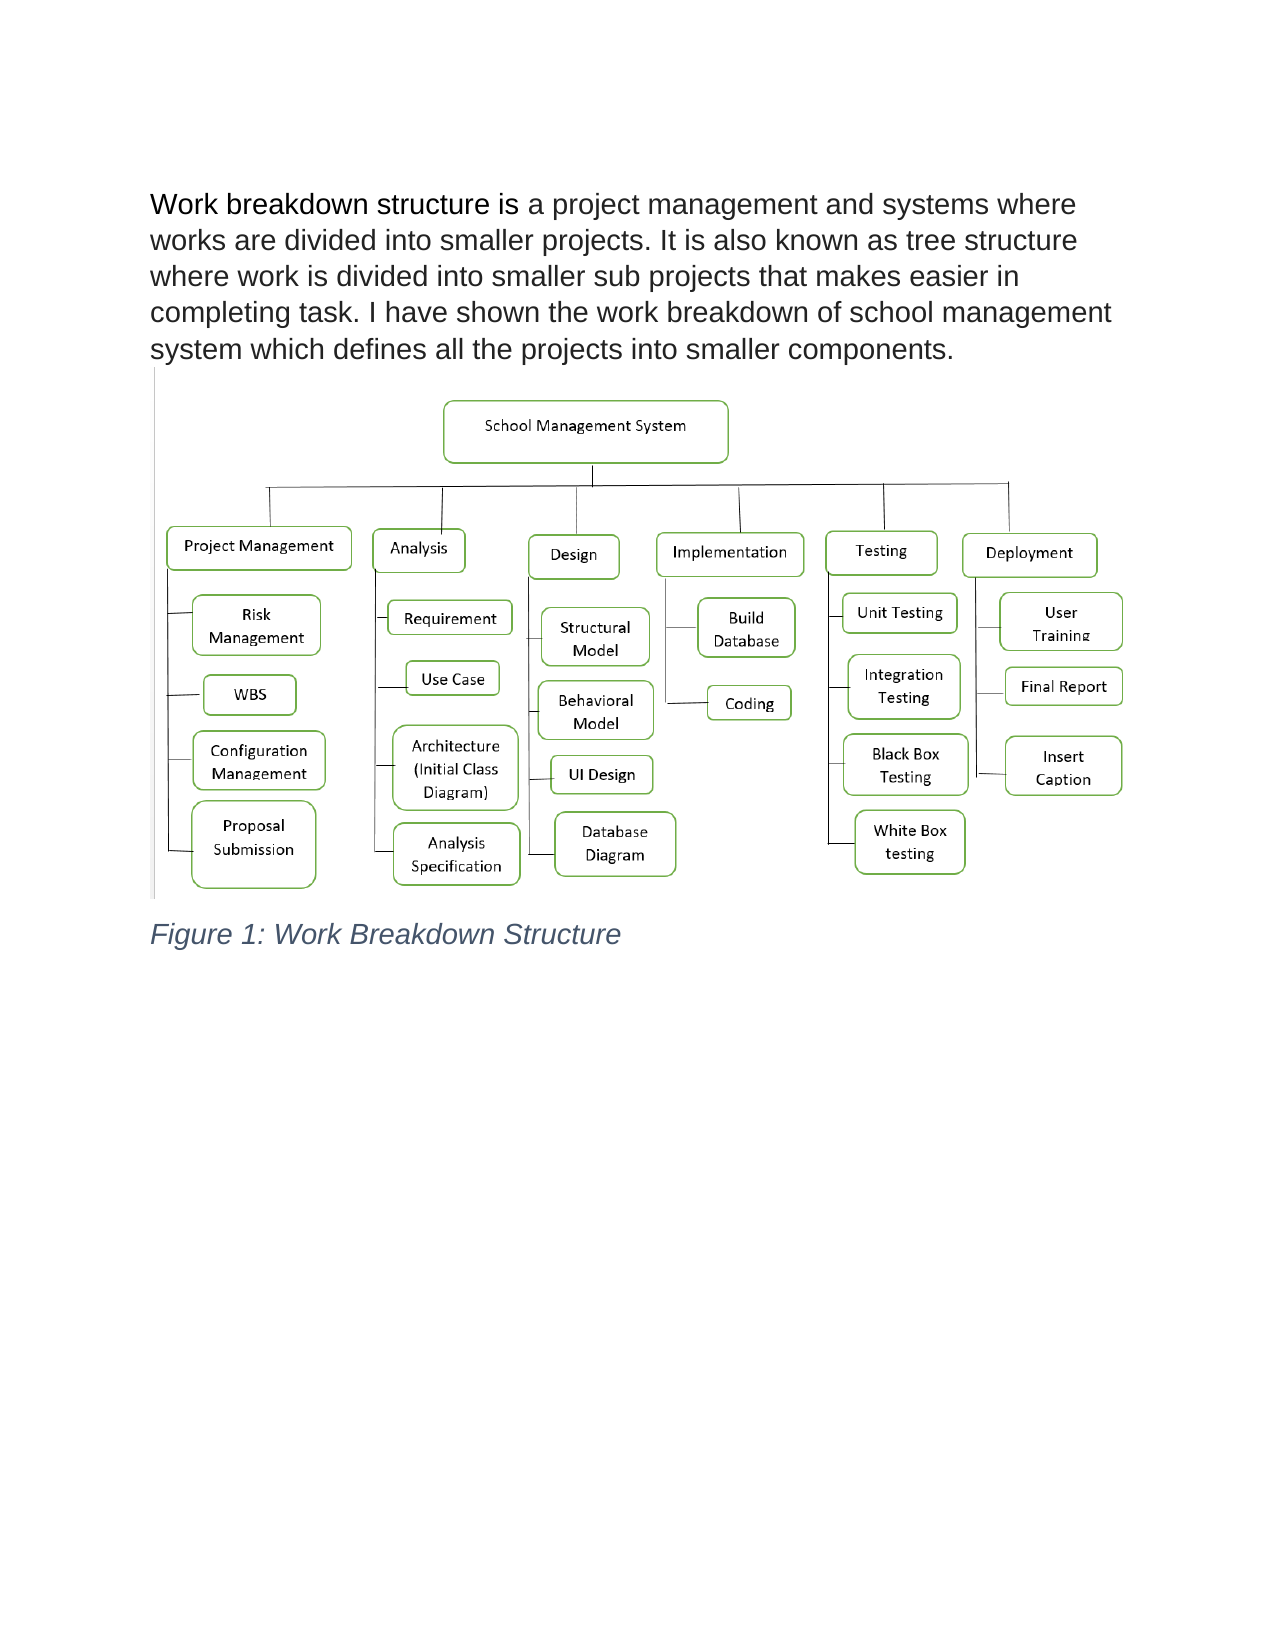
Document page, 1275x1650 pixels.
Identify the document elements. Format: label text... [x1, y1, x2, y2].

picture [150, 367, 1125, 899]
text Work breakdown structure is a project management and systems where works are divided into smaller projects. It is also known as tree structure where work is divided into smaller sub projects that makes easier in completing task. I have shown the work breakdown of school management system which defines all the projects into smaller components. [150, 187, 1125, 367]
